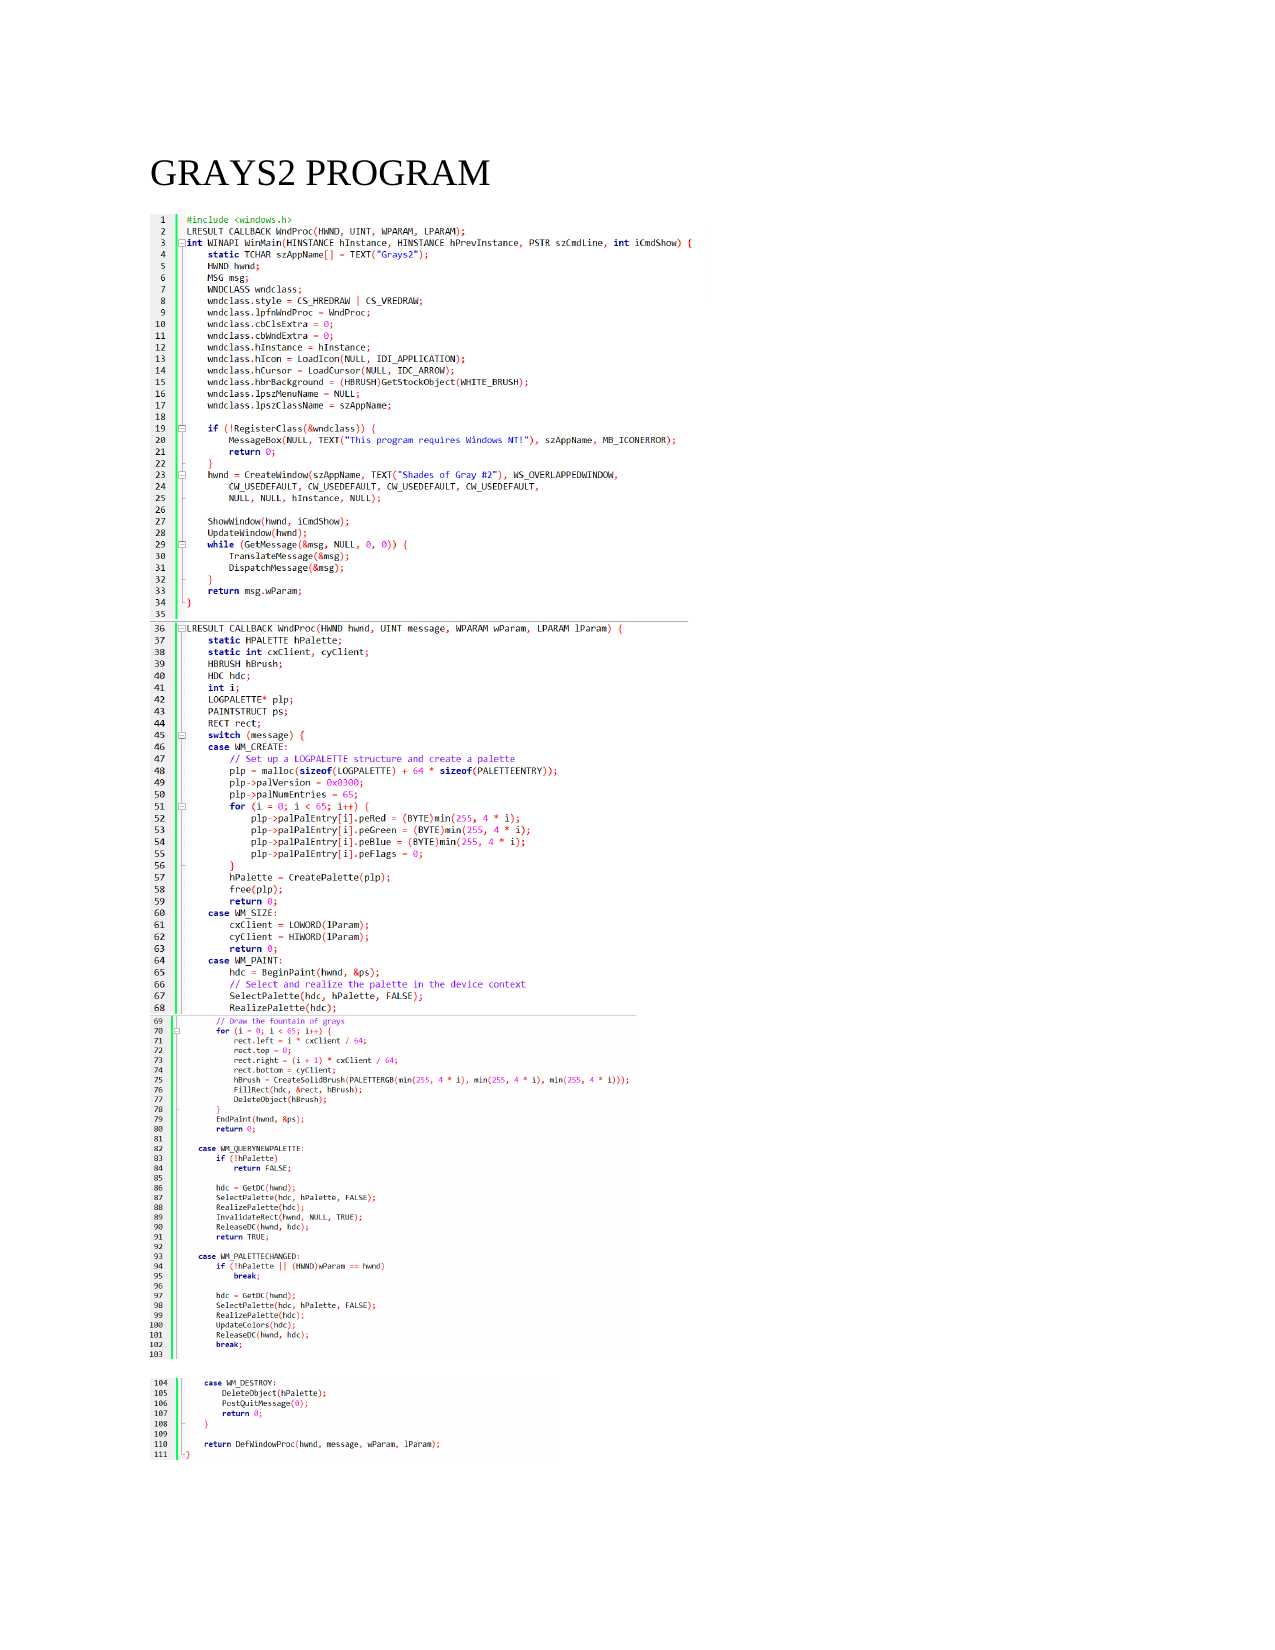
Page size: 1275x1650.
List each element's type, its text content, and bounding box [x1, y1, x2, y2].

picture [150, 1015, 637, 1359]
picture [150, 213, 709, 619]
picture [150, 621, 689, 1014]
text GRAYS2 PROGRAM [150, 150, 1125, 193]
picture [150, 1378, 553, 1460]
